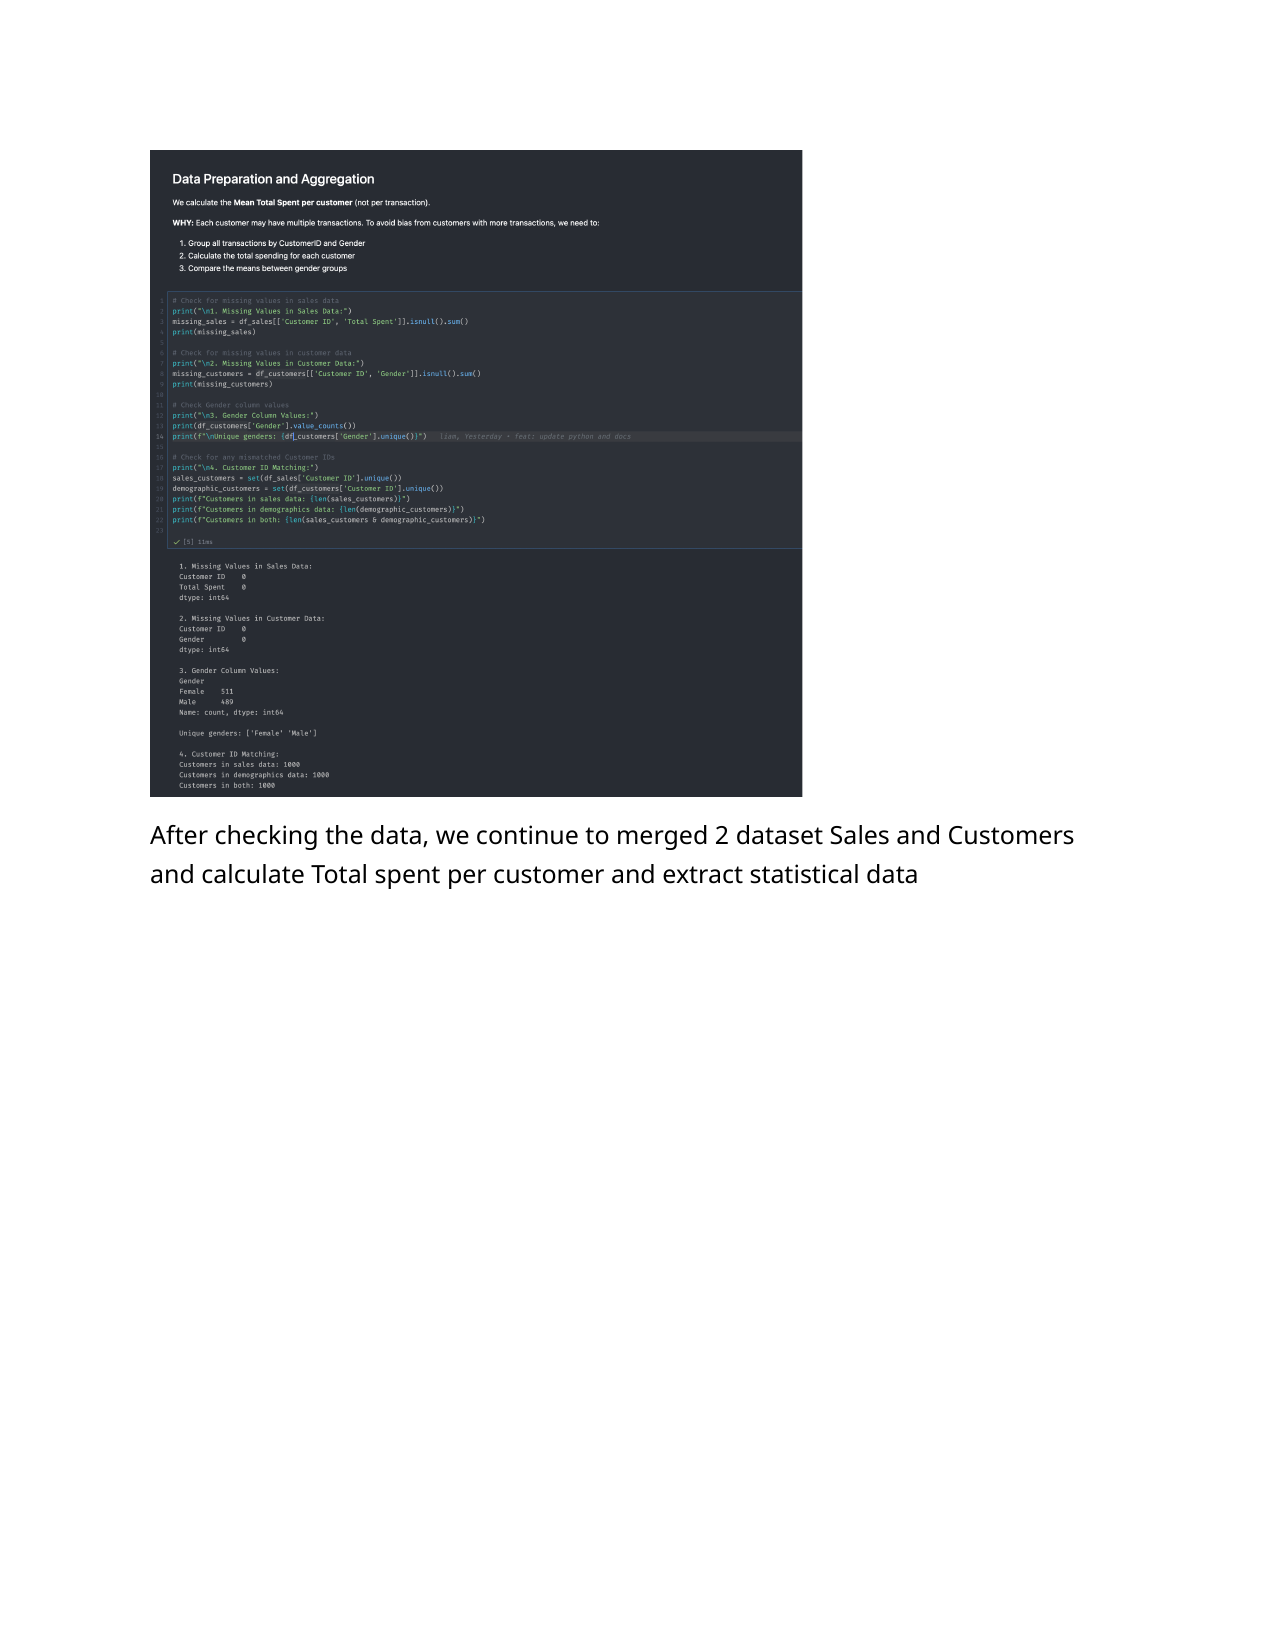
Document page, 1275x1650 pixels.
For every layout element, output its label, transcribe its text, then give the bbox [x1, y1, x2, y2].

text After checking the data, we continue to merged 2 dataset Sales and Customers and calculate Total spent per customer and extract statistical data [150, 818, 1125, 891]
picture [150, 150, 803, 797]
